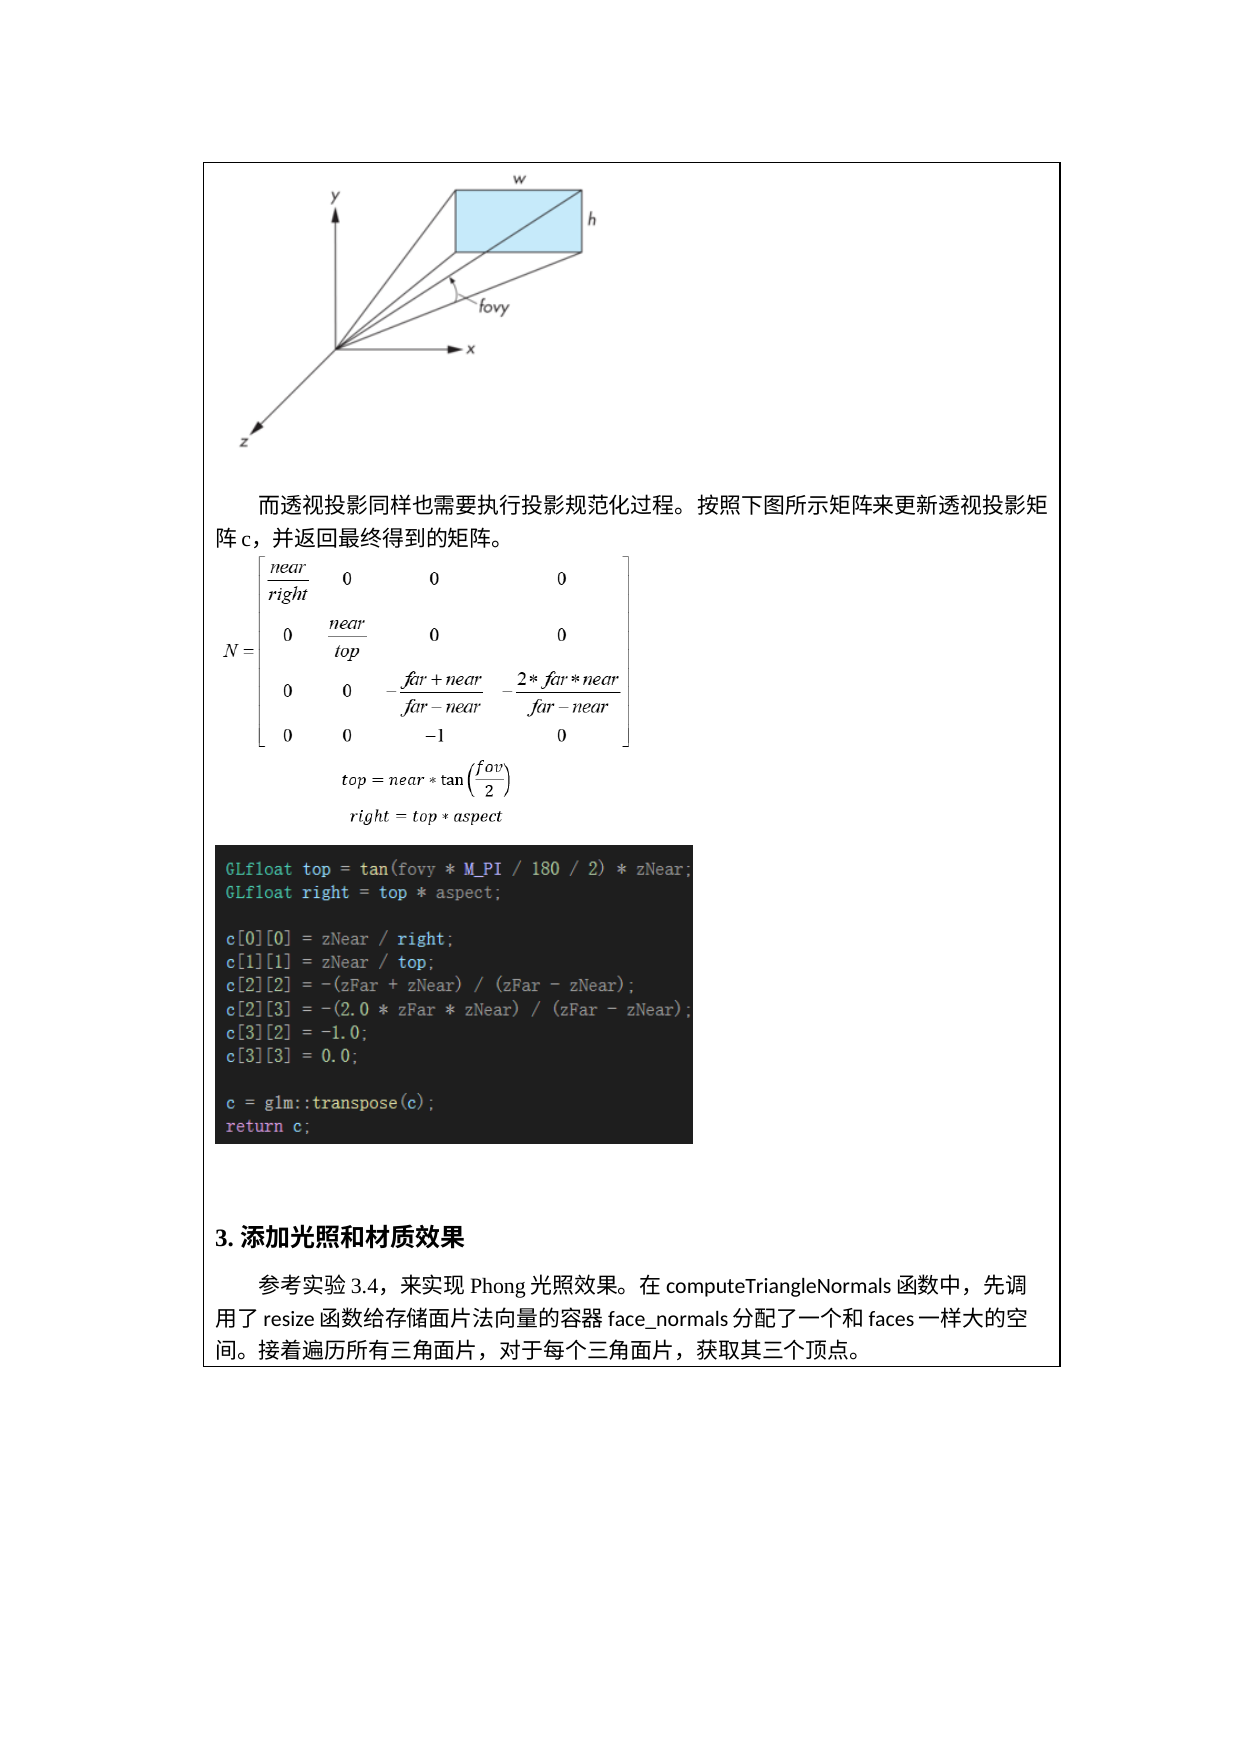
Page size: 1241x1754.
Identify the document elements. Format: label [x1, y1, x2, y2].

table_cell [204, 163, 1059, 1366]
picture [215, 845, 693, 1144]
picture [215, 553, 658, 826]
picture [215, 163, 672, 458]
